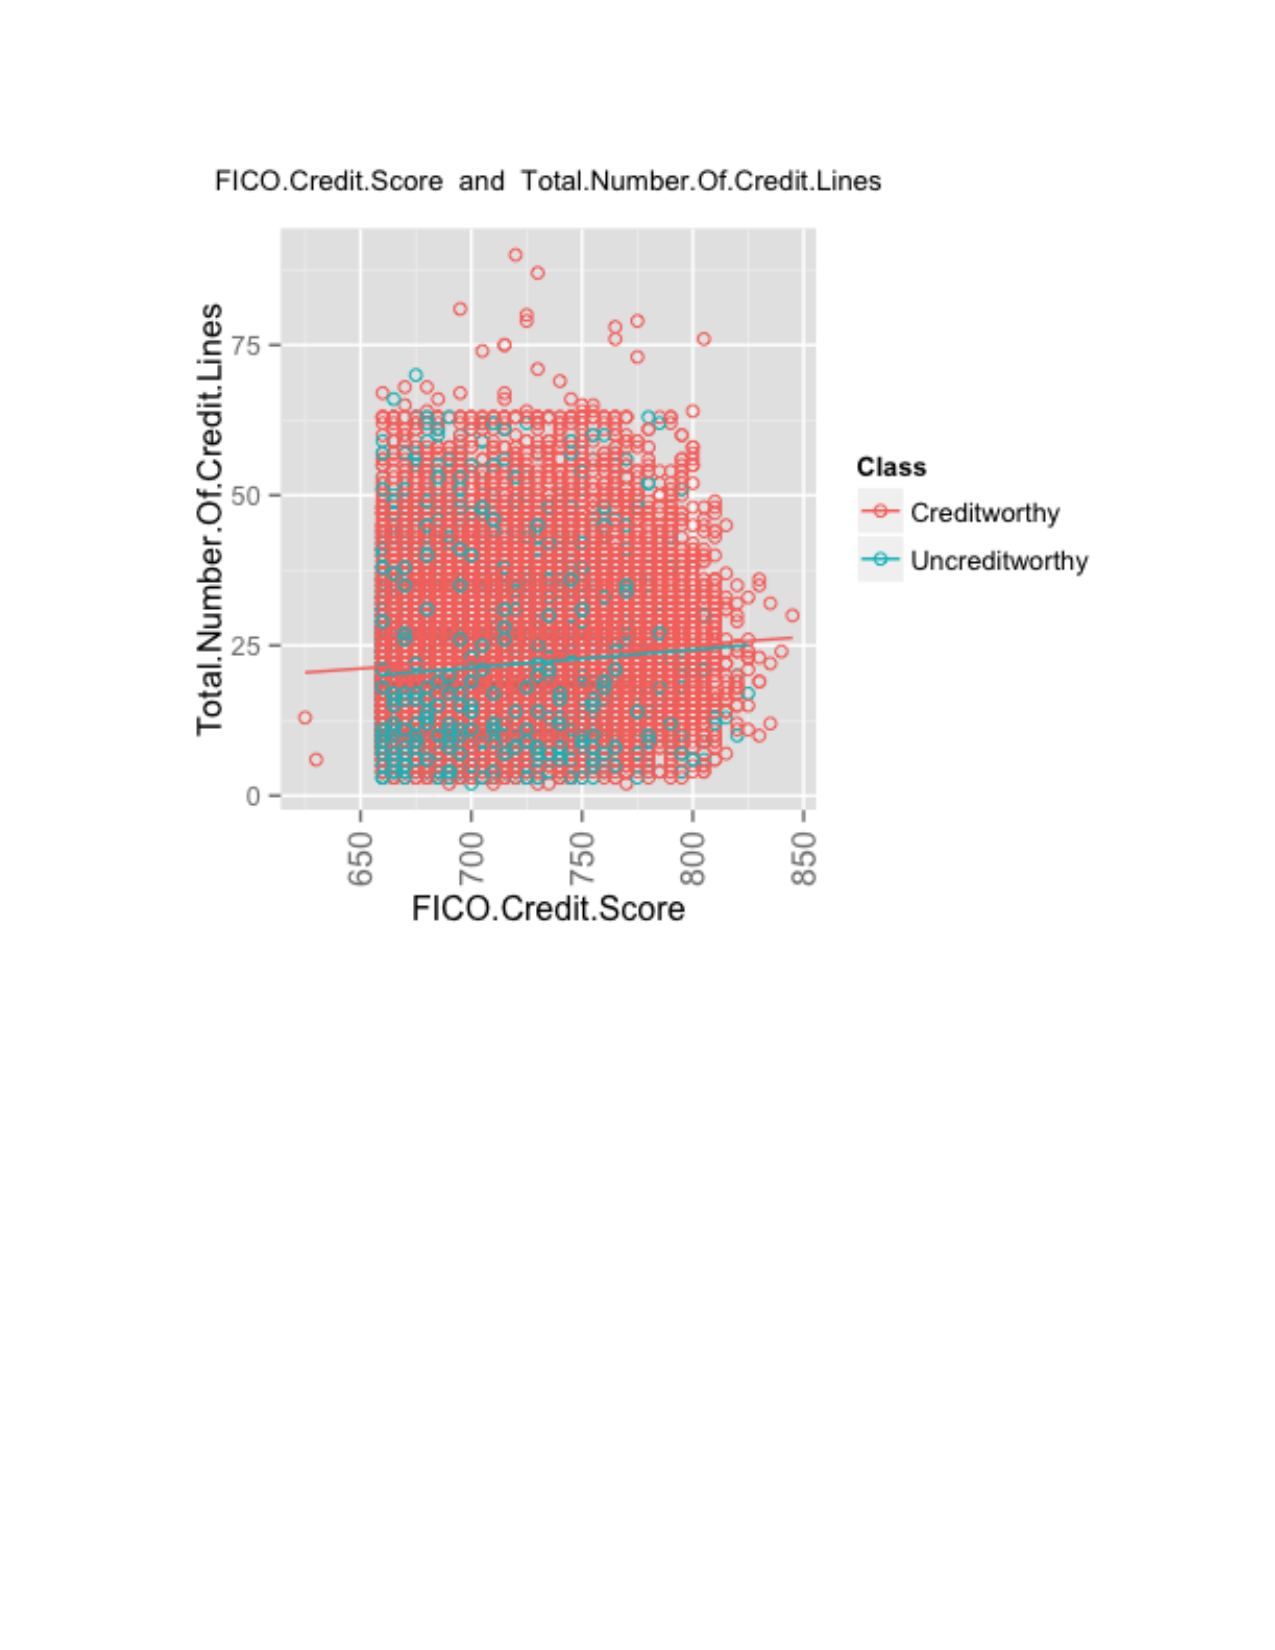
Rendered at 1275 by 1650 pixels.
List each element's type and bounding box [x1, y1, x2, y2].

picture [168, 150, 1169, 950]
